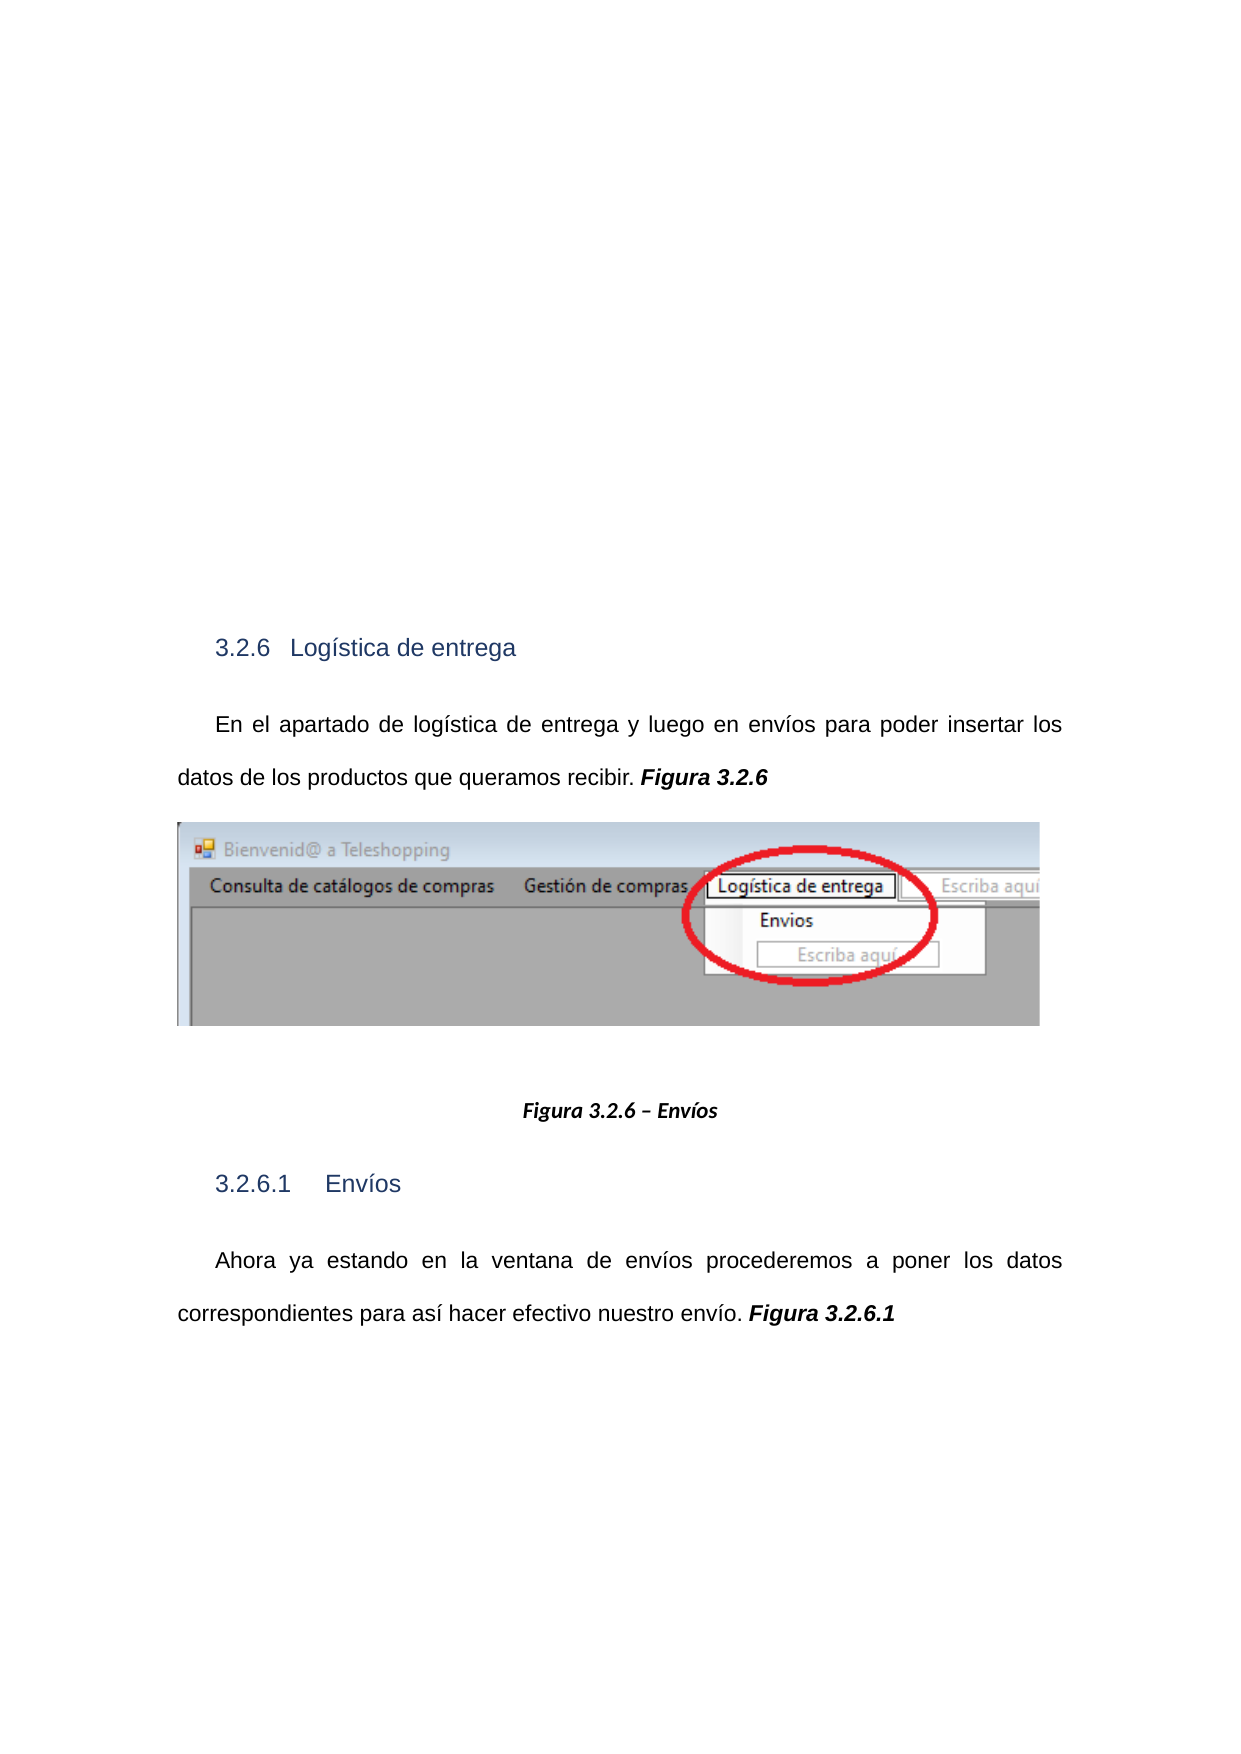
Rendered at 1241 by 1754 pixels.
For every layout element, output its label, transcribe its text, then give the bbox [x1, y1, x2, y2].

text Ahora ya estando en la ventana de envíos procederemos a poner los datos correspondientes para así hacer efectivo nuestro envío. Figura 3.2.6.1 [177, 1247, 1063, 1326]
subtitle Logística de entrega [215, 633, 1063, 662]
picture [177, 822, 1040, 1026]
subtitle Envíos [215, 1169, 1063, 1198]
text En el apartado de logística de entrega y luego en envíos para poder insertar los datos de los productos que queramos recibir. Figura 3.2.6 [177, 711, 1063, 790]
